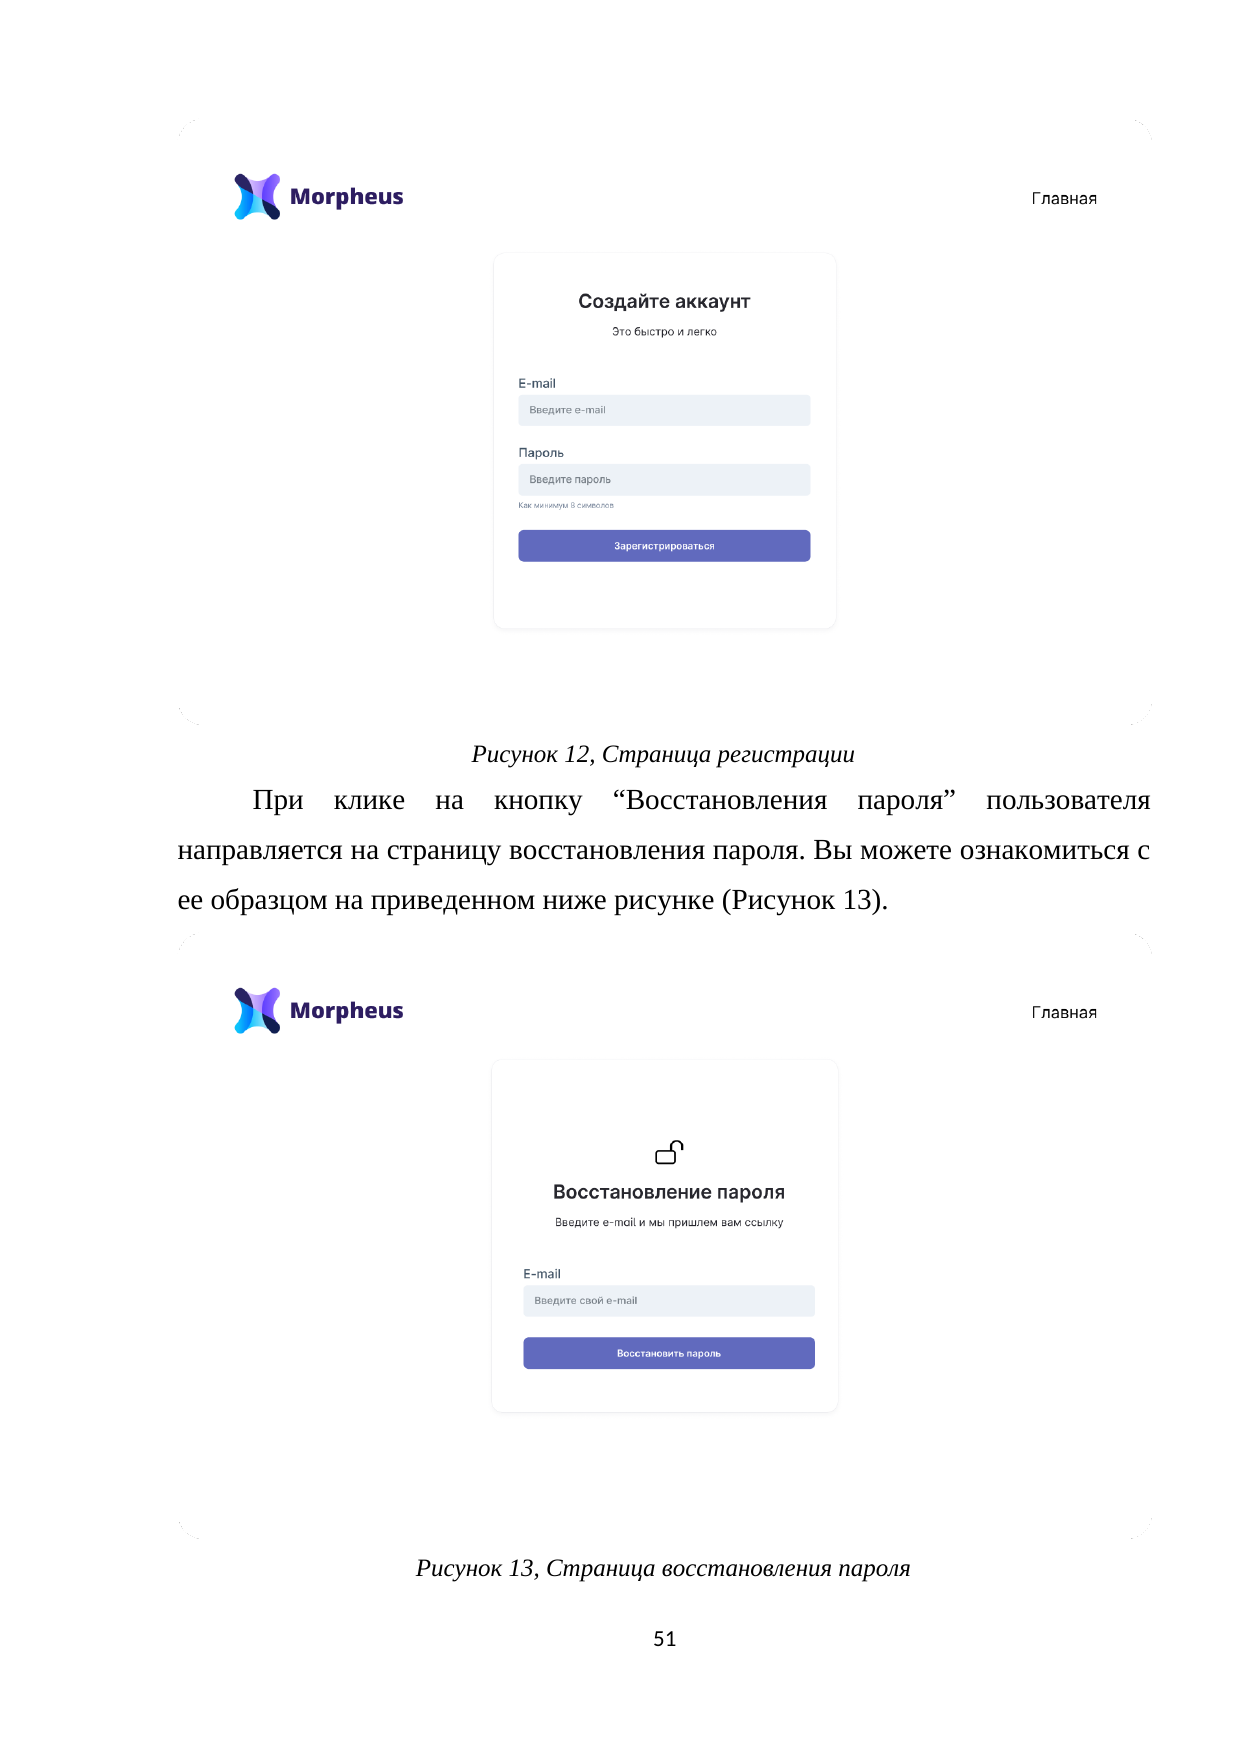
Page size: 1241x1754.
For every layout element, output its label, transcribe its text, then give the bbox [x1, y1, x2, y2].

picture [177, 118, 1152, 725]
text При клике на кнопку “Восстановления пароля” пользователя направляется на страницу восстановления пароля. Вы можете ознакомиться с ее образцом на приведенном ниже рисунке (Рисунок 13). [177, 782, 1152, 916]
text Рисунок 12, Страница регистрации [177, 725, 1152, 767]
text Рисунок 13, Страница восстановления пароля [177, 1539, 1152, 1582]
picture [177, 932, 1152, 1539]
